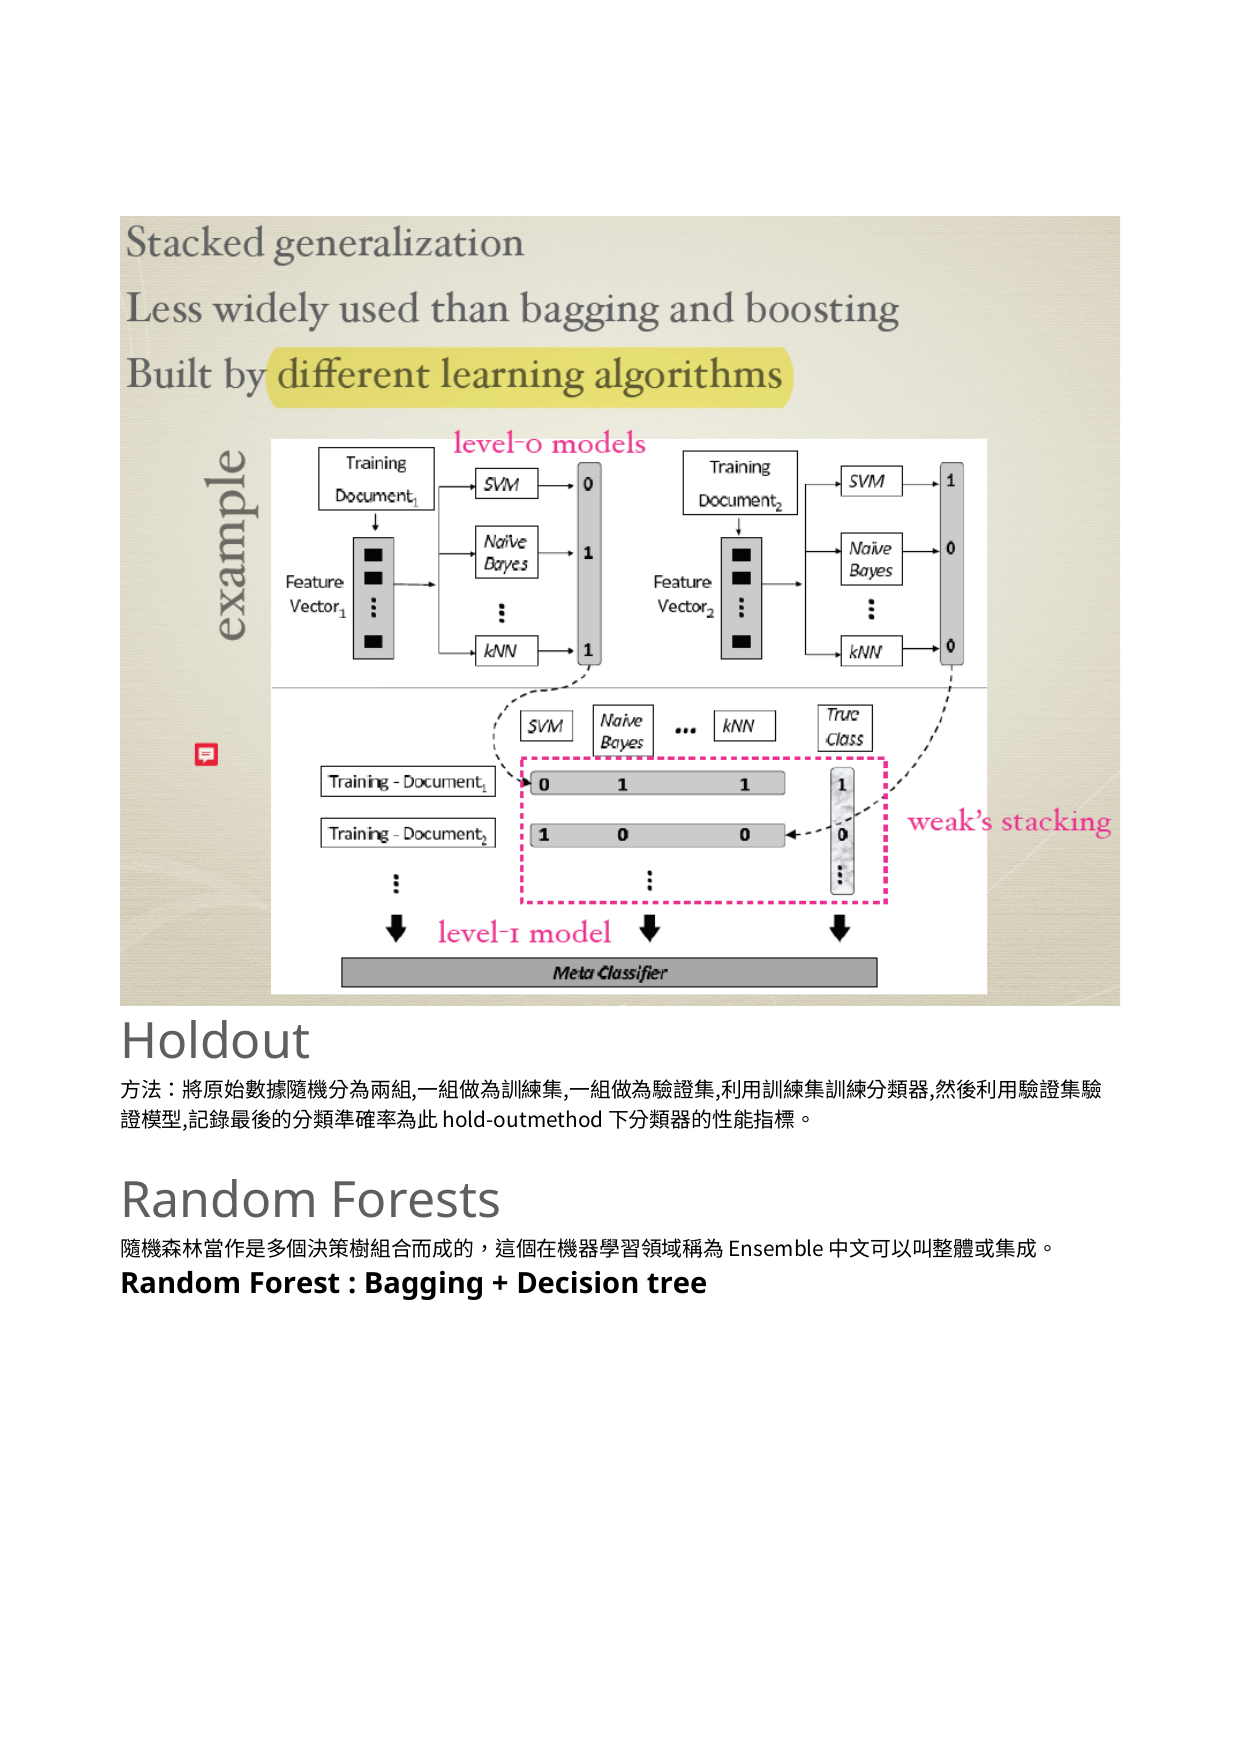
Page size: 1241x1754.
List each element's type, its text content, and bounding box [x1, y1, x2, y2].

text Random Forest : Bagging + Decision tree [120, 1262, 1120, 1302]
text Random Forests [120, 1164, 1120, 1232]
text 隨機森林當作是多個決策樹組合而成的，這個在機器學習領域稱為Ensemble中文可以叫整體或集成。 [120, 1232, 1120, 1262]
text 方法：將原始數據隨機分為兩組,一組做為訓練集,一組做為驗證集,利用訓練集訓練分類器,然後利用驗證集驗證模型,記錄最後的分類準確率為此hold-outmethod下分類器的性能指標。 [120, 1073, 1120, 1134]
picture [120, 216, 1121, 1006]
text Holdout [120, 1006, 1120, 1073]
